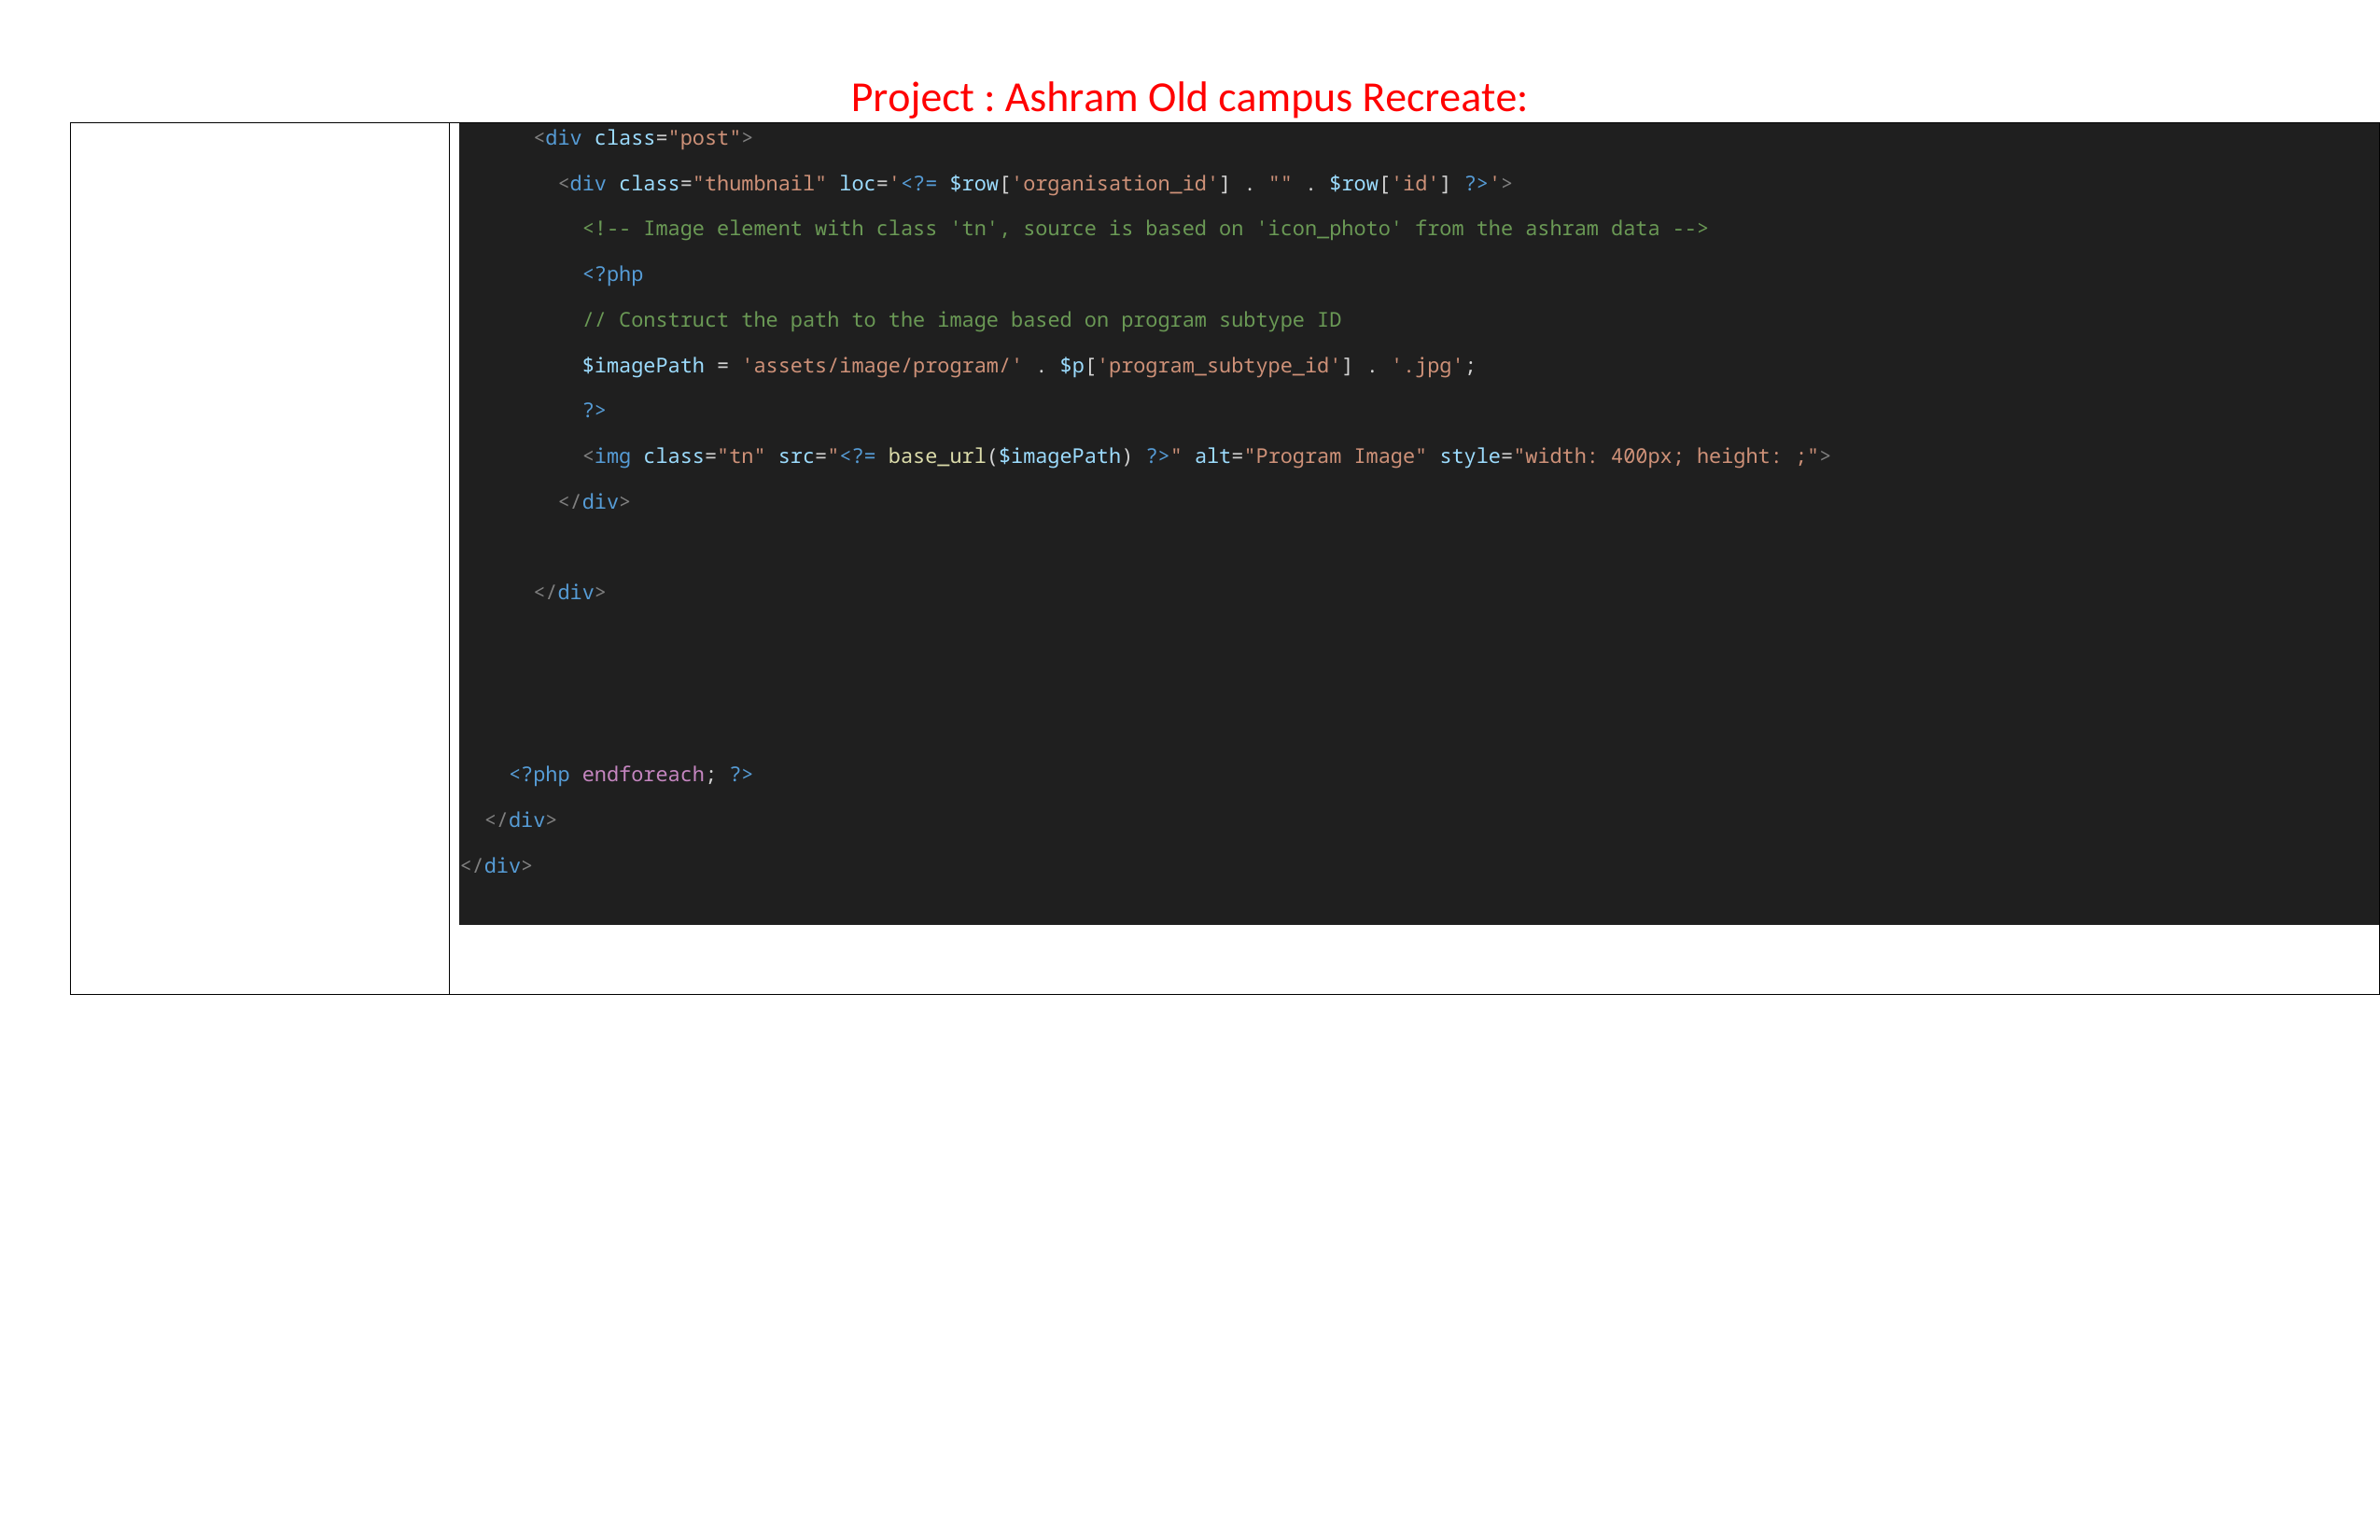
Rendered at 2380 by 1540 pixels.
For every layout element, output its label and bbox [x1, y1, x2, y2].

table_cell [71, 123, 449, 993]
table_cell [450, 123, 2379, 993]
